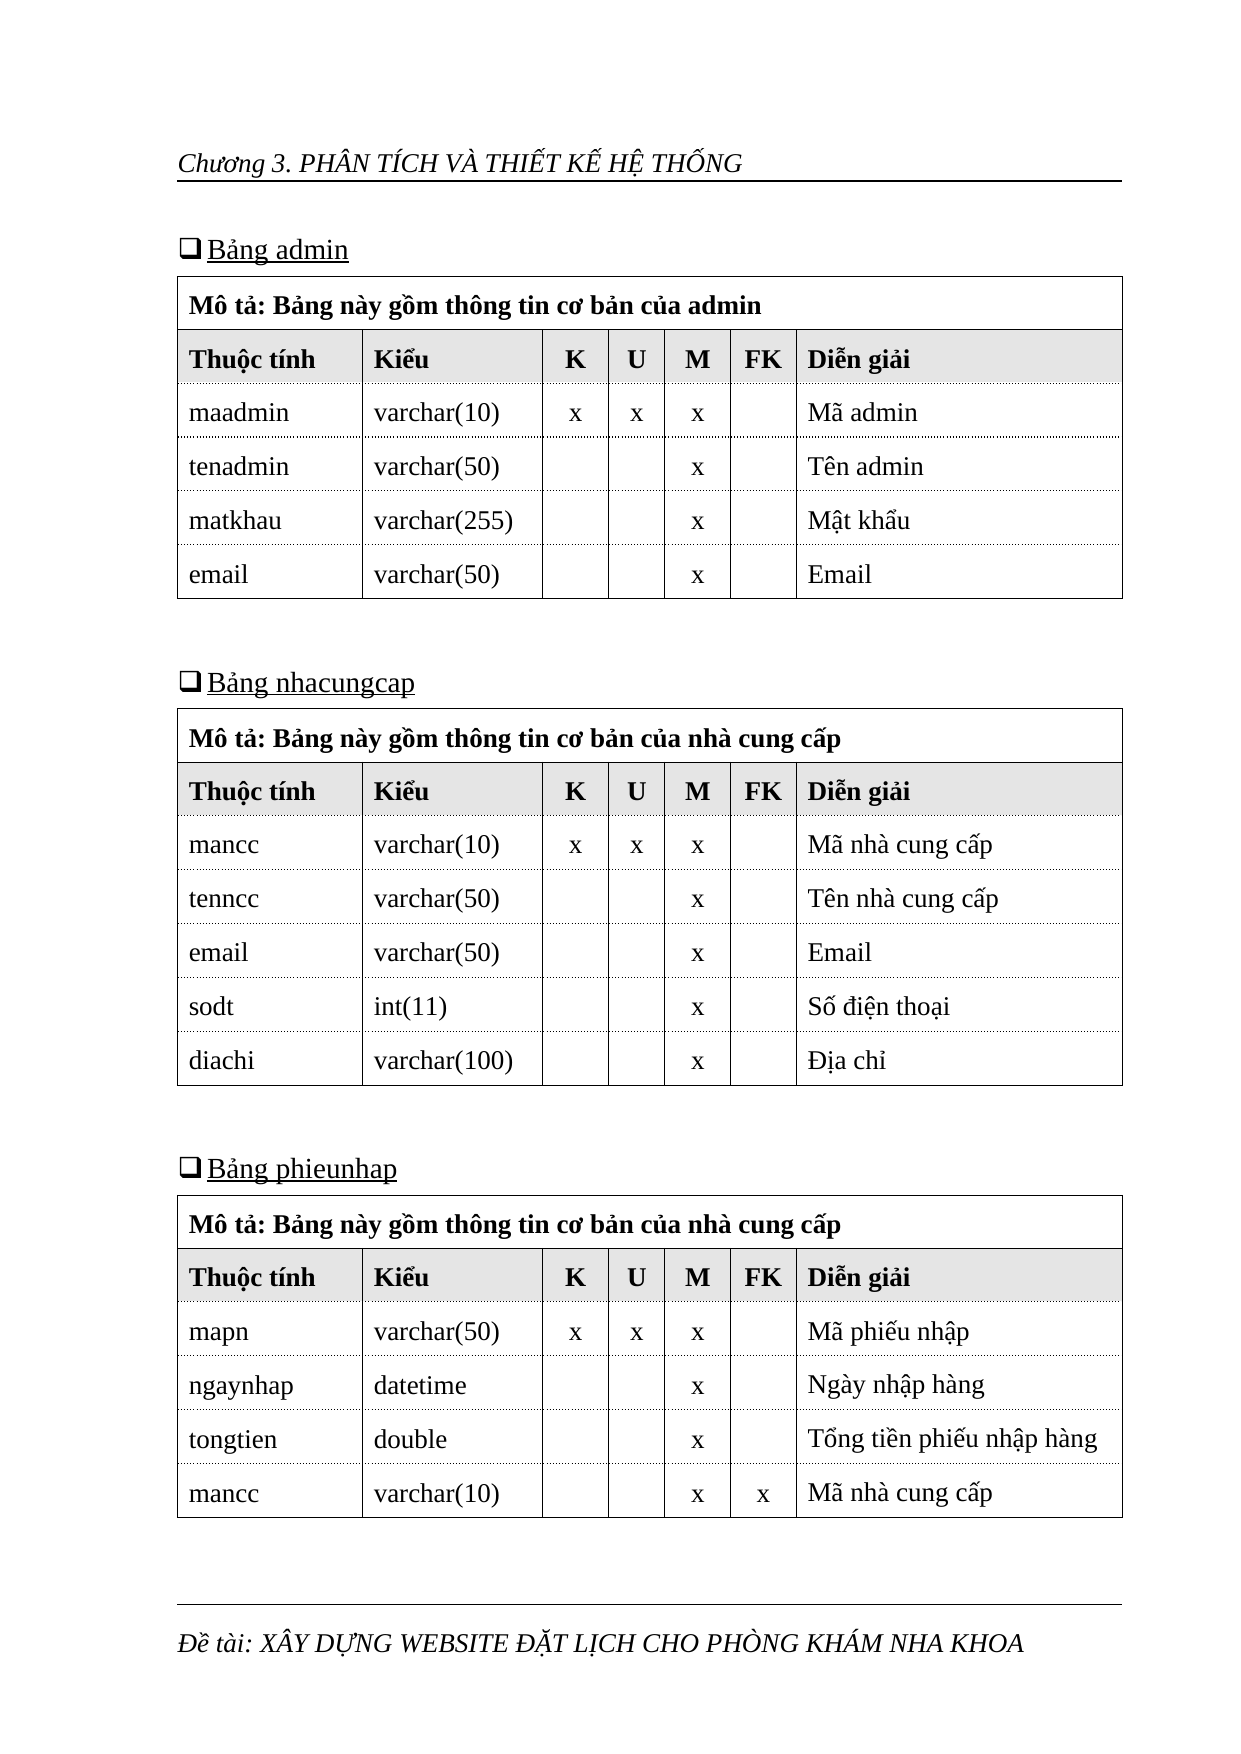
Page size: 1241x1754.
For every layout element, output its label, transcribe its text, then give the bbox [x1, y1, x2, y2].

table_cell varchar(255) [363, 490, 542, 544]
table_cell [609, 1463, 664, 1517]
table_cell x [609, 815, 664, 869]
table_cell Mật khẩu [797, 490, 1122, 544]
table_cell Diễn giải [797, 1249, 1122, 1301]
table_cell x [609, 1301, 664, 1355]
table_cell varchar(10) [363, 383, 542, 436]
table_cell Mã phiếu nhập [797, 1301, 1122, 1355]
table_cell [731, 1355, 796, 1409]
table_cell M [665, 1249, 730, 1301]
table_cell [543, 977, 608, 1031]
table_cell varchar(50) [363, 1301, 542, 1355]
table_cell [543, 1409, 608, 1463]
table_cell Thuộc tính [178, 763, 362, 815]
table_cell Kiểu [363, 330, 542, 382]
table_cell [543, 869, 608, 923]
table_cell [609, 1031, 664, 1084]
table_cell [731, 869, 796, 923]
table_cell email [178, 544, 362, 598]
table_cell [543, 490, 608, 544]
table_cell [609, 1355, 664, 1409]
table_cell FK [731, 1249, 796, 1301]
table_cell [609, 544, 664, 598]
table_cell [731, 815, 796, 869]
text Bảng admin [177, 232, 1122, 266]
table_cell Tên nhà cung cấp [797, 869, 1122, 923]
table_cell varchar(50) [363, 436, 542, 490]
table_cell [543, 923, 608, 977]
table_cell [731, 923, 796, 977]
table_cell x [665, 383, 730, 436]
table_cell [731, 1301, 796, 1355]
table_cell K [543, 330, 608, 382]
table_cell FK [731, 330, 796, 382]
table_cell varchar(50) [363, 923, 542, 977]
table_cell tenncc [178, 869, 362, 923]
table_cell matkhau [178, 490, 362, 544]
table_cell [609, 977, 664, 1031]
table_cell Mã nhà cung cấp [797, 815, 1122, 869]
table_cell Kiểu [363, 1249, 542, 1301]
table_cell varchar(10) [363, 1463, 542, 1517]
table_cell [543, 436, 608, 490]
table_cell x [665, 490, 730, 544]
table_cell x [665, 1355, 730, 1409]
table_cell x [731, 1463, 796, 1517]
table_cell email [178, 923, 362, 977]
table_cell Địa chỉ [797, 1031, 1122, 1084]
table_cell varchar(100) [363, 1031, 542, 1084]
table_cell x [665, 977, 730, 1031]
table_cell Diễn giải [797, 330, 1122, 382]
table_cell Email [797, 923, 1122, 977]
table_cell x [665, 436, 730, 490]
table_cell [543, 1355, 608, 1409]
table_cell Ngày nhập hàng [797, 1355, 1122, 1409]
table_cell x [665, 1409, 730, 1463]
table_cell Tên admin [797, 436, 1122, 490]
table_cell varchar(50) [363, 544, 542, 598]
table_cell [731, 544, 796, 598]
table_cell x [665, 923, 730, 977]
table_cell Tổng tiền phiếu nhập hàng [797, 1409, 1122, 1463]
table_cell mapn [178, 1301, 362, 1355]
table_cell K [543, 763, 608, 815]
table_header Mô tả: Bảng này gồm thông tin cơ bản của admin [178, 277, 1122, 329]
table_cell Thuộc tính [178, 330, 362, 382]
table_cell [609, 436, 664, 490]
table_cell [731, 977, 796, 1031]
text Bảng phieunhap [177, 1151, 1122, 1185]
table_cell K [543, 1249, 608, 1301]
table_cell varchar(10) [363, 815, 542, 869]
table_cell x [543, 383, 608, 436]
table_cell x [665, 1301, 730, 1355]
table_cell x [543, 1301, 608, 1355]
table_cell U [609, 1249, 664, 1301]
table_cell varchar(50) [363, 869, 542, 923]
table_cell [731, 490, 796, 544]
table_cell Kiểu [363, 763, 542, 815]
table_cell maadmin [178, 383, 362, 436]
text Bảng nhacungcap [177, 665, 1122, 698]
table_cell diachi [178, 1031, 362, 1084]
table_cell tenadmin [178, 436, 362, 490]
table_cell x [665, 869, 730, 923]
table_cell ngaynhap [178, 1355, 362, 1409]
table_cell FK [731, 763, 796, 815]
table_cell M [665, 763, 730, 815]
table_cell x [665, 815, 730, 869]
table_cell [609, 869, 664, 923]
table_cell x [609, 383, 664, 436]
table_cell double [363, 1409, 542, 1463]
table_cell Thuộc tính [178, 1249, 362, 1301]
table_cell [731, 383, 796, 436]
table_cell Mã nhà cung cấp [797, 1463, 1122, 1517]
table_cell [731, 1031, 796, 1084]
table_cell U [609, 330, 664, 382]
table_cell [609, 490, 664, 544]
table_cell x [665, 1031, 730, 1084]
table_cell tongtien [178, 1409, 362, 1463]
table_cell int(11) [363, 977, 542, 1031]
table_cell [609, 923, 664, 977]
table_cell Diễn giải [797, 763, 1122, 815]
table_header Mô tả: Bảng này gồm thông tin cơ bản của nhà cung cấp [178, 709, 1122, 762]
table_cell sodt [178, 977, 362, 1031]
table_cell Số điện thoại [797, 977, 1122, 1031]
table_cell Email [797, 544, 1122, 598]
table_cell [543, 1031, 608, 1084]
table_header Mô tả: Bảng này gồm thông tin cơ bản của nhà cung cấp [178, 1196, 1122, 1248]
table_cell datetime [363, 1355, 542, 1409]
table_cell x [543, 815, 608, 869]
table_cell x [665, 544, 730, 598]
table_cell [609, 1409, 664, 1463]
table_cell [543, 1463, 608, 1517]
table_cell x [665, 1463, 730, 1517]
table_cell Mã admin [797, 383, 1122, 436]
table_cell mancc [178, 815, 362, 869]
table_cell mancc [178, 1463, 362, 1517]
table_cell [731, 436, 796, 490]
table_cell [543, 544, 608, 598]
table_cell [731, 1409, 796, 1463]
table_cell M [665, 330, 730, 382]
table_cell U [609, 763, 664, 815]
